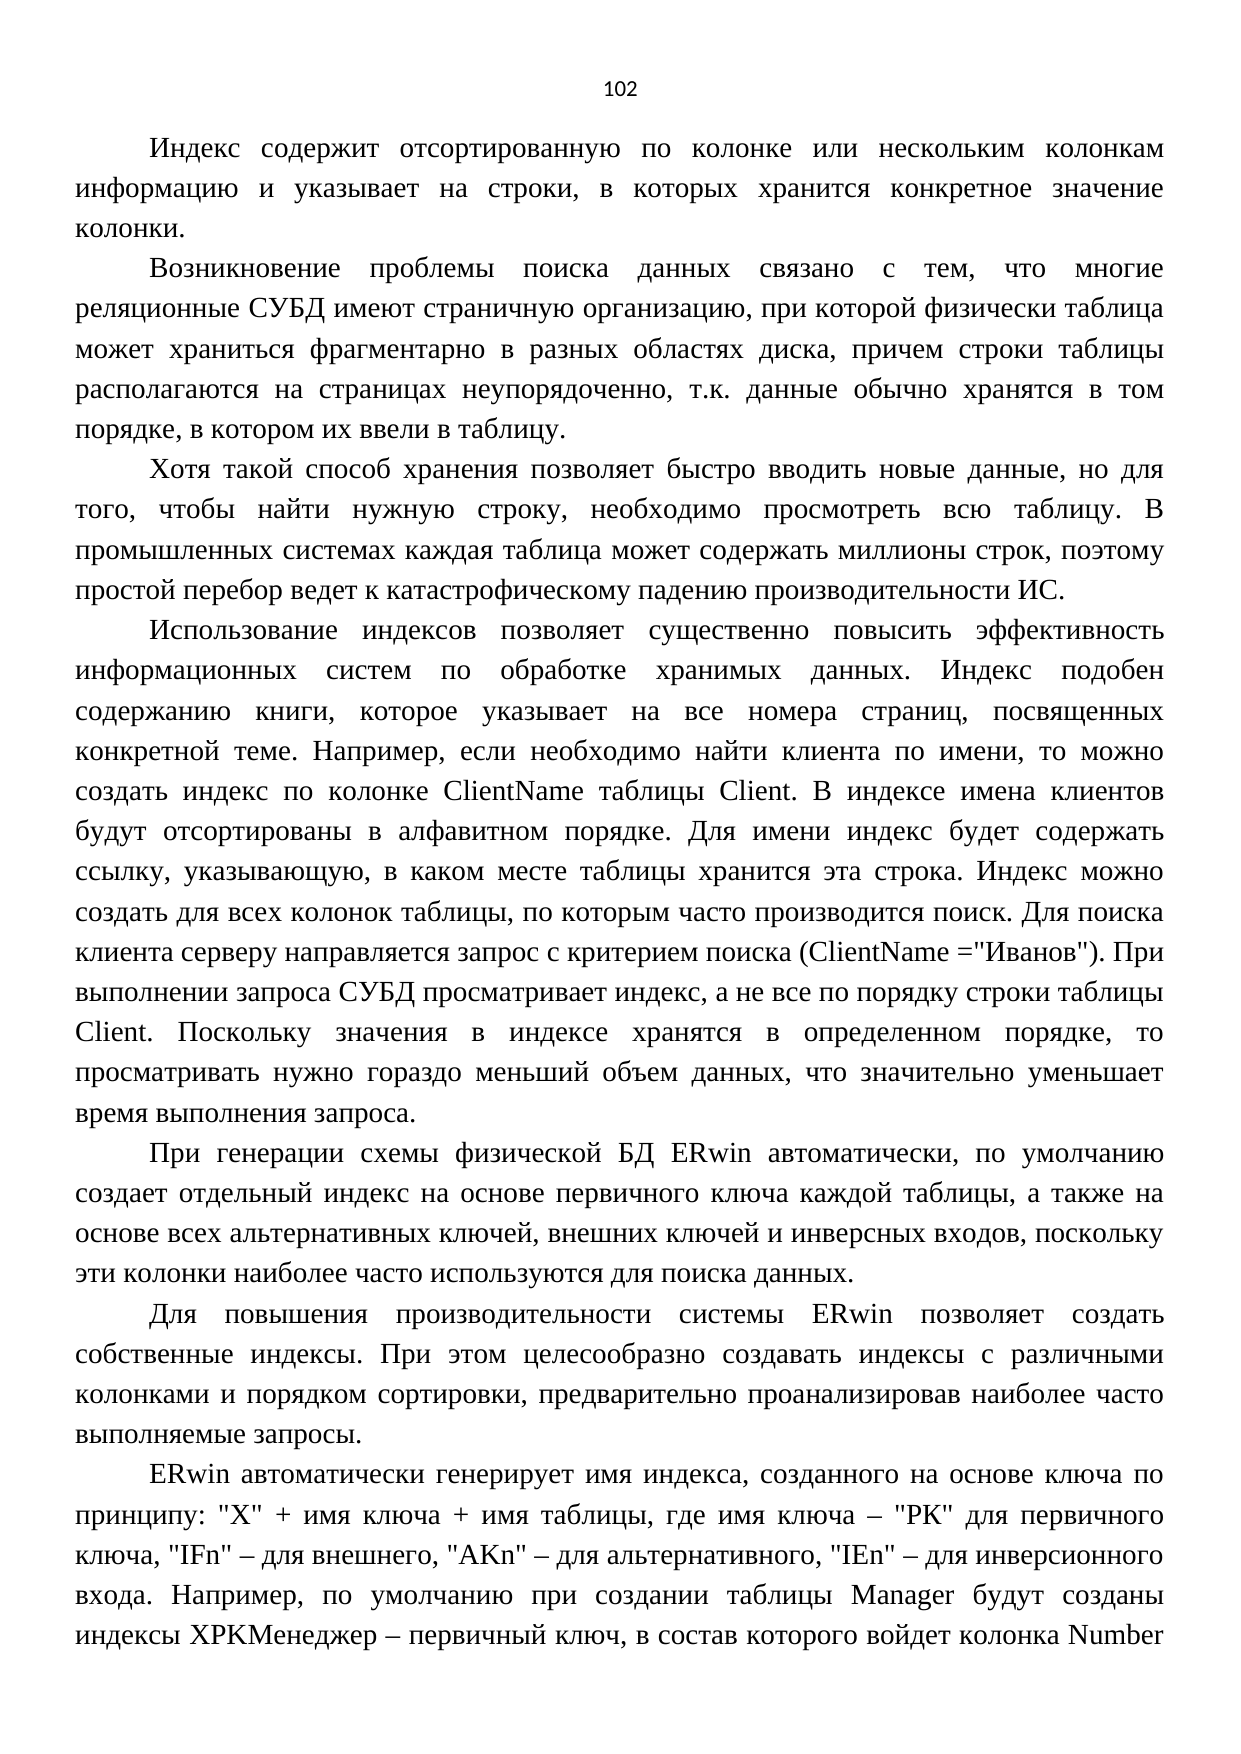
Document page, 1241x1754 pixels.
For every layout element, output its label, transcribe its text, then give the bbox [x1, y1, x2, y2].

text При генерации схемы физической БД ERwin автоматически, по умолчанию создает отдельный индекс на основе первичного ключа каждой таблицы, а также на основе всех альтернативных ключей, внешних ключей и инверсных входов, поскольку эти колонки наиболее часто используются для поиска данных. [75, 1135, 1165, 1289]
text Хотя такой способ хранения позволяет быстро вводить новые данные, но для того, чтобы найти нужную строку, необходимо просмотреть всю таблицу. В промышленных системах каждая таблица может содержать миллионы строк, поэтому простой перебор ведет к катастрофическому падению производительности ИС. [75, 451, 1165, 606]
text Возникновение проблемы поиска данных связано с тем, что многие реляционные СУБД имеют страничную организацию, при которой физически таблица может храниться фрагментарно в разных областях диска, причем строки таблицы располагаются на страницах неупорядоченно, т.к. данные обычно хранятся в том порядке, в котором их ввели в таблицу. [75, 250, 1165, 445]
text Для повышения производительности системы ERwin позволяет создать собственные индексы. При этом целесообразно создавать индексы с различными колонками и порядком сортировки, предварительно проанализировав наиболее часто выполняемые запросы. [75, 1296, 1165, 1450]
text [75, 1457, 1165, 1651]
text Использование индексов позволяет существенно повысить эффективность информационных систем по обработке хранимых данных. Индекс подобен содержанию книги, которое указывает на все номера страниц, посвященных конкретной теме. Например, если необходимо найти клиента по имени, то можно создать индекс по колонке ClientName таблицы Client. В индексе имена клиентов будут отсортированы в алфавитном порядке. Для имени индекс будет содержать ссылку, указывающую, в каком месте таблицы хранится эта строка. Индекс можно создать для всех колонок таблицы, по которым часто производится поиск. Для поиска клиента серверу направляется запрос с критерием поиска (ClientName ="Иванов"). При выполнении запроса СУБД просматривает индекс, а не все по порядку строки таблицы Client. Поскольку значения в индексе хранятся в определенном порядке, то просматривать нужно гораздо меньший объем данных, что значительно уменьшает время выполнения запроса. [75, 612, 1165, 1128]
text Индекс содержит отсортированную по колонке или нескольким колонкам информацию и указывает на строки, в которых хранится конкретное значение колонки. [75, 130, 1165, 244]
